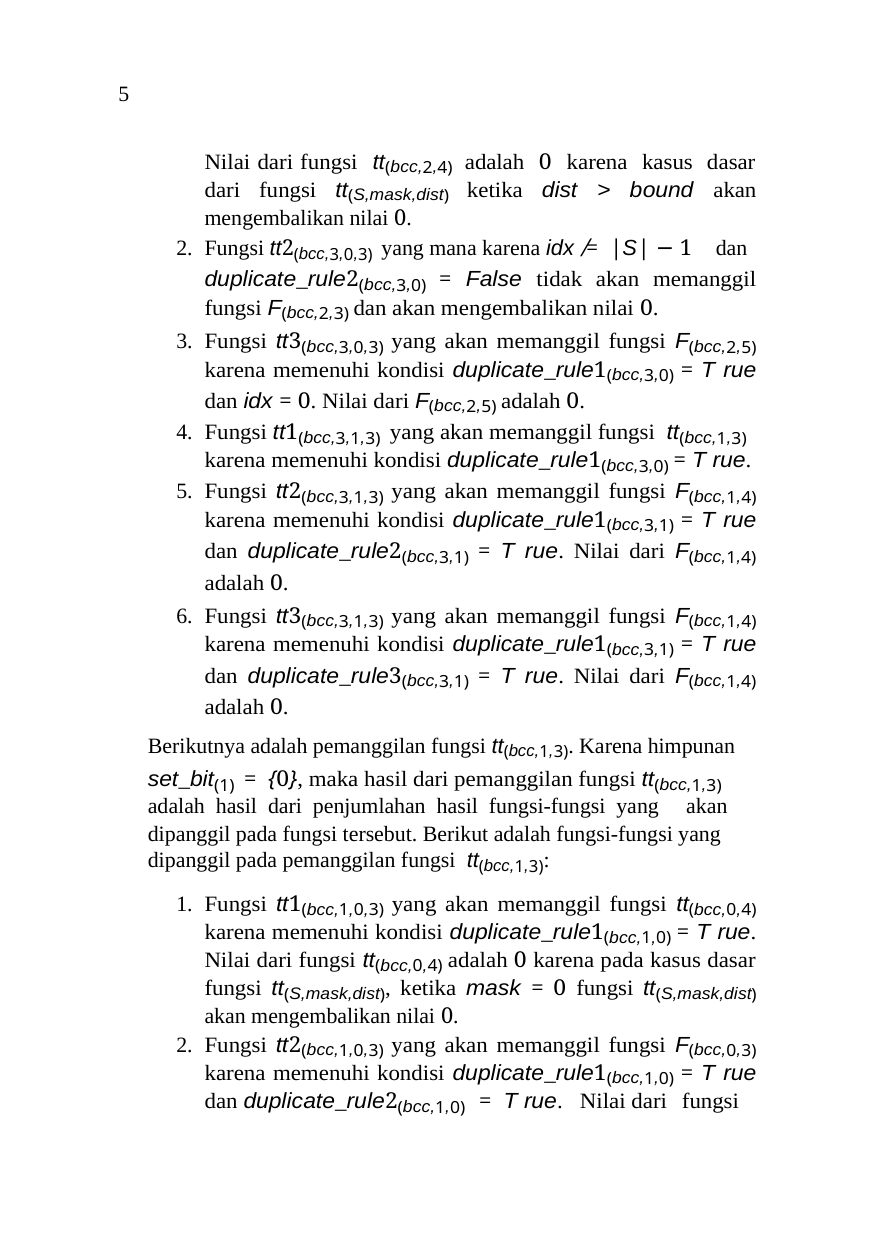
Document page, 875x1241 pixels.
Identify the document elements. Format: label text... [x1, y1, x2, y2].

list Fungsi tt2(bcc,3,0,3) yang mana karena idx ̸= |S| − 1 dan [176, 231, 768, 262]
text Nilai dari fungsi tt(bcc,2,4) adalah 0 karena kasus dasar dari fungsi tt(S,mask,dist) ketika dist > bound akan mengembalikan nilai 0. [204, 147, 756, 231]
list Fungsi tt1(bcc,1,0,3) yang akan memanggil fungsi tt(bcc,0,4) karena memenuhi kondisi duplicate_rule1(bcc,1,0) = T rue. Nilai dari fungsi tt(bcc,0,4) adalah 0 karena pada kasus dasar fungsi tt(S,mask,dist), ketika mask = 0 fungsi tt(S,mask,dist) akan mengembalikan nilai 0. [176, 889, 756, 1029]
text Berikutnya adalah pemanggilan fungsi tt(bcc,1,3). Karena himpunan [148, 736, 749, 758]
list Fungsi tt3(bcc,3,0,3) yang akan memanggil fungsi F(bcc,2,5) karena memenuhi kondisi duplicate_rule1(bcc,3,0) = T rue dan idx = 0. Nilai dari F(bcc,2,5) adalah 0. [176, 324, 756, 417]
text karena memenuhi kondisi duplicate_rule1(bcc,3,0) = T rue. [204, 445, 768, 474]
text duplicate_rule2(bcc,3,0) = False tidak akan memanggil fungsi F(bcc,2,3) dan akan mengembalikan nilai 0. [204, 262, 756, 324]
text adalah hasil dari penjumlahan hasil fungsi-fungsi yang akan [148, 794, 749, 819]
text dipanggil pada fungsi tersebut. Berikut adalah fungsi-fungsi yang dipanggil pada pemanggilan fungsi tt(bcc,1,3): [148, 821, 749, 877]
list Fungsi tt1(bcc,3,1,3) yang akan memanggil fungsi tt(bcc,1,3) [176, 417, 768, 445]
list Fungsi tt2(bcc,3,1,3) yang akan memanggil fungsi F(bcc,1,4) karena memenuhi kondisi duplicate_rule1(bcc,3,1) = T rue dan duplicate_rule2(bcc,3,1) = T rue. Nilai dari F(bcc,1,4) adalah 0. [176, 474, 756, 597]
text set_bit(1) = {0}, maka hasil dari pemanggilan fungsi tt(bcc,1,3) [148, 758, 749, 794]
list Fungsi tt2(bcc,1,0,3) yang akan memanggil fungsi F(bcc,0,3) karena memenuhi kondisi duplicate_rule1(bcc,1,0) = T rue dan duplicate_rule2(bcc,1,0) = T rue. Nilai dari fungsi [176, 1029, 756, 1114]
list Fungsi tt3(bcc,3,1,3) yang akan memanggil fungsi F(bcc,1,4) karena memenuhi kondisi duplicate_rule1(bcc,3,1) = T rue dan duplicate_rule3(bcc,3,1) = T rue. Nilai dari F(bcc,1,4) adalah 0. [176, 598, 756, 721]
